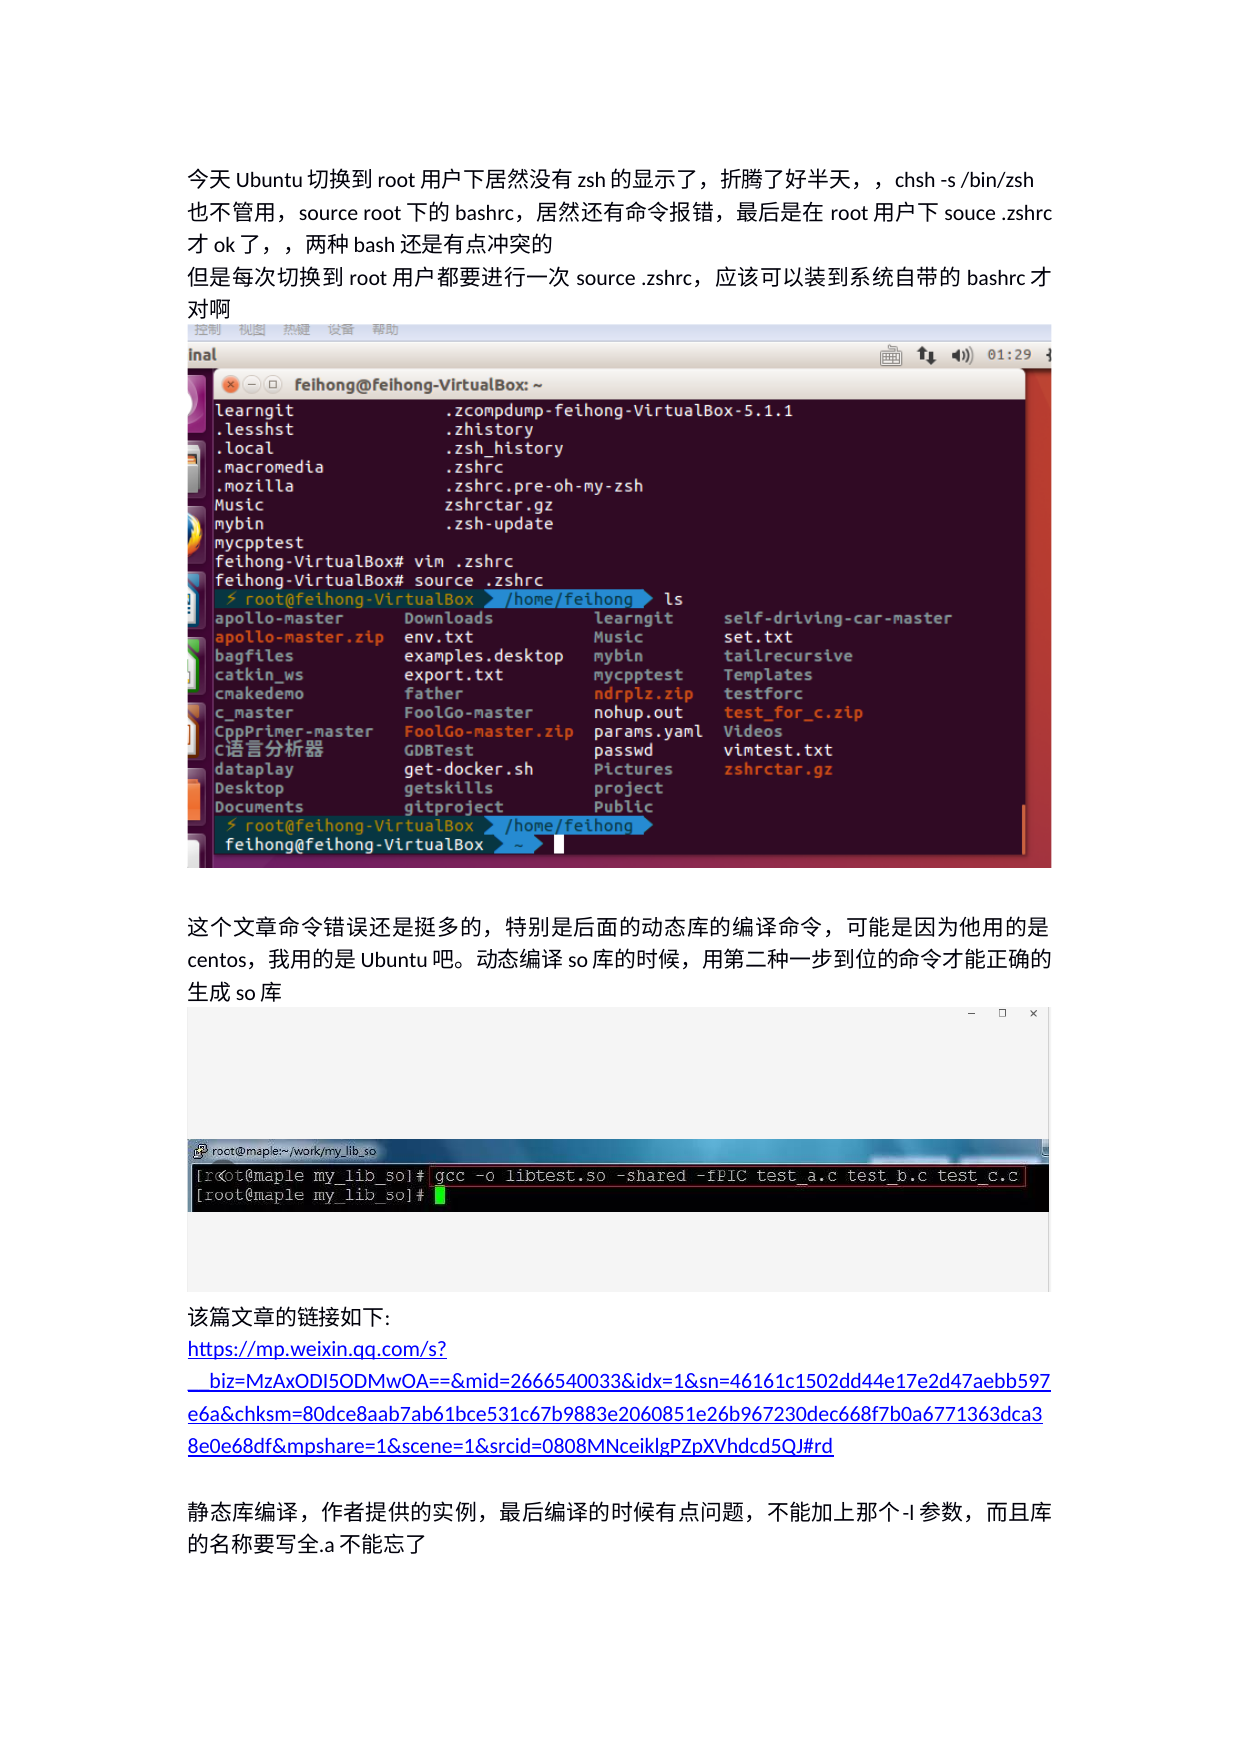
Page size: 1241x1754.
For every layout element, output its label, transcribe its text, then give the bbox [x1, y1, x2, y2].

text 这个文章命令错误还是挺多的，特别是后面的动态库的编译命令，可能是因为他用的是centos，我用的是Ubuntu吧。动态编译so库的时候，用第二种一步到位的命令才能正确的生成so库 [187, 909, 1053, 1007]
text 但是每次切换到root用户都要进行一次source .zshrc，应该可以装到系统自带的bashrc才对啊 [187, 259, 1053, 324]
picture [187, 1007, 1052, 1292]
text 也不管用，source root下的bashrc，居然还有命令报错，最后是在root用户下souce .zshrc才ok了，，两种bash还是有点冲突的 [187, 194, 1053, 259]
text 今天Ubuntu切换到root用户下居然没有zsh的显示了，折腾了好半天，，chsh -s /bin/zsh [187, 162, 1053, 194]
text 该篇文章的链接如下: [187, 1299, 1053, 1332]
text 静态库编译，作者提供的实例，最后编译的时候有点问题，不能加上那个-l参数，而且库的名称要写全.a不能忘了 [187, 1494, 1053, 1559]
text https://mp.weixin.qq.com/s?__biz=MzAxODI5ODMwOA==&mid=2666540033&idx=1&sn=46161c1502dd44e17e2d47aebb597e6a&chksm=80dce8aab7ab61bce531c67b9883e2060851e26b967230dec668f7b0a6771363dca38e0e68df&mpshare=1&scene=1&srcid=0808MNceiklgPZpXVhdcd5QJ#rd [187, 1332, 1053, 1462]
picture [187, 324, 1052, 868]
